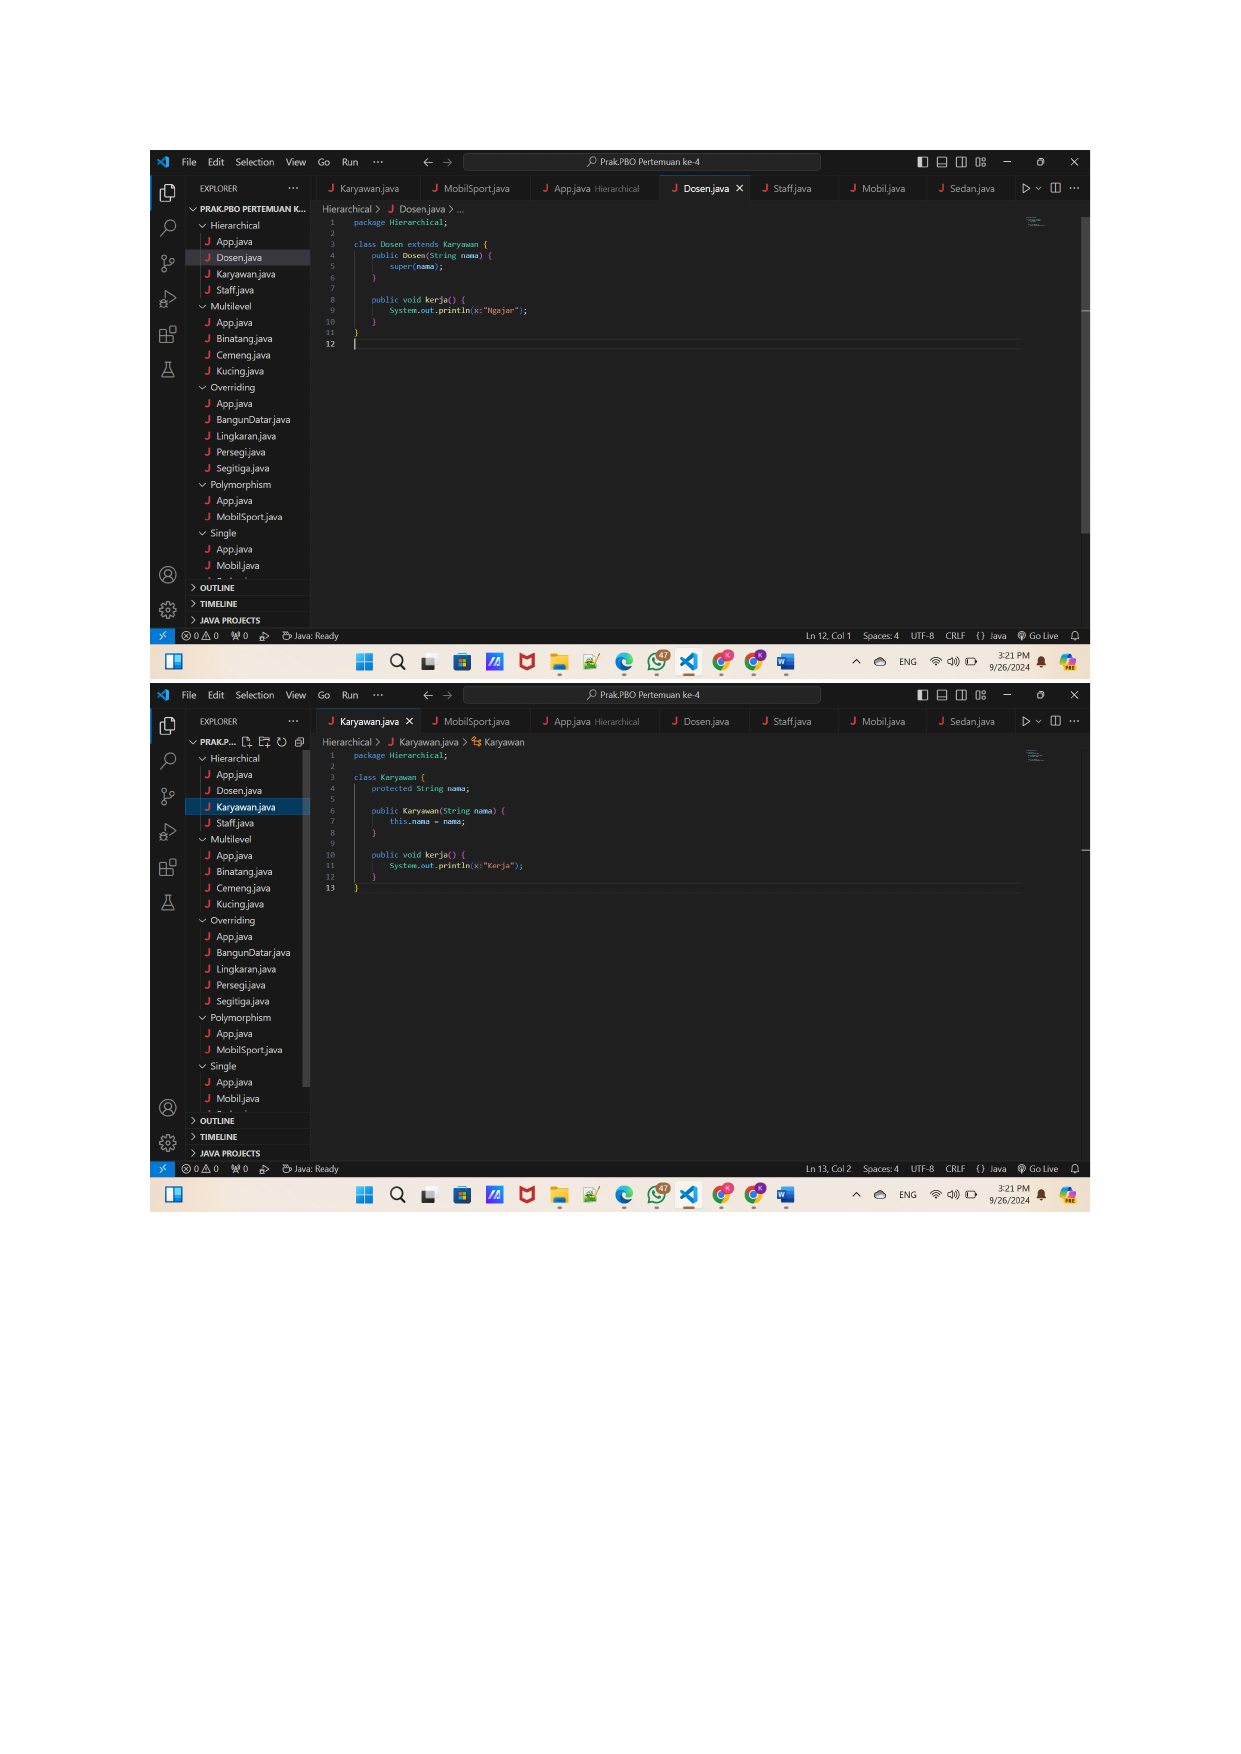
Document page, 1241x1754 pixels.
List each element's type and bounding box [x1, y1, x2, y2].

picture [150, 683, 1091, 1212]
picture [150, 150, 1091, 679]
